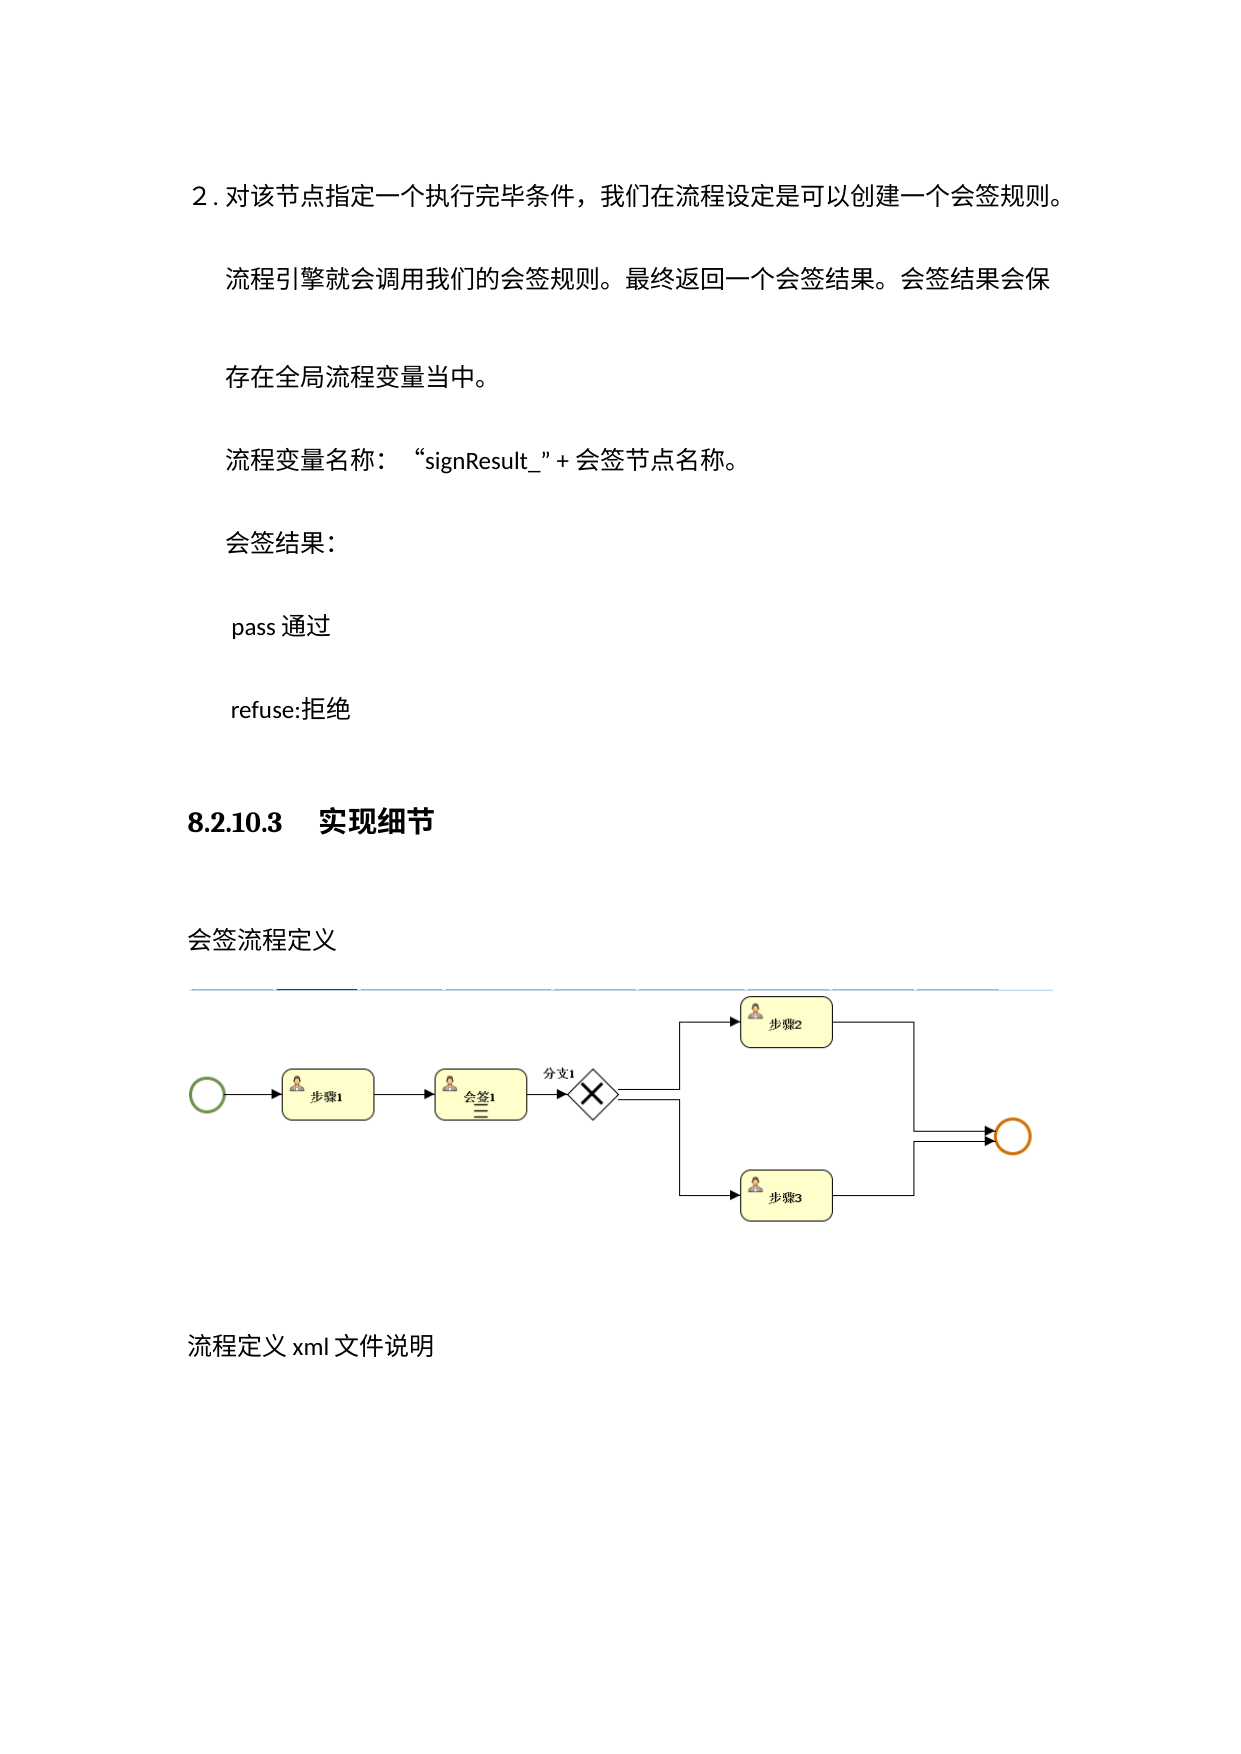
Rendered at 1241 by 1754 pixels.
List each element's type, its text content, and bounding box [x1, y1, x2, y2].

subtitle 实现细节 [187, 787, 1053, 852]
list refuse:拒绝 [225, 675, 1053, 740]
list 流程引擎就会调用我们的会签规则。最终返回一个会签结果。会签结果会保存在全局流程变量当中。 [225, 245, 1053, 408]
list 流程变量名称：“signResult_” + 会签节点名称。 [225, 426, 1053, 491]
list pass 通过 [225, 592, 1053, 657]
text 会签流程定义 [187, 906, 1053, 971]
list 会签结果： [225, 509, 1053, 574]
picture [187, 989, 1053, 1243]
text 流程定义xml文件说明 [187, 1312, 1053, 1377]
list 对该节点指定一个执行完毕条件，我们在流程设定是可以创建一个会签规则。 [187, 162, 1053, 227]
